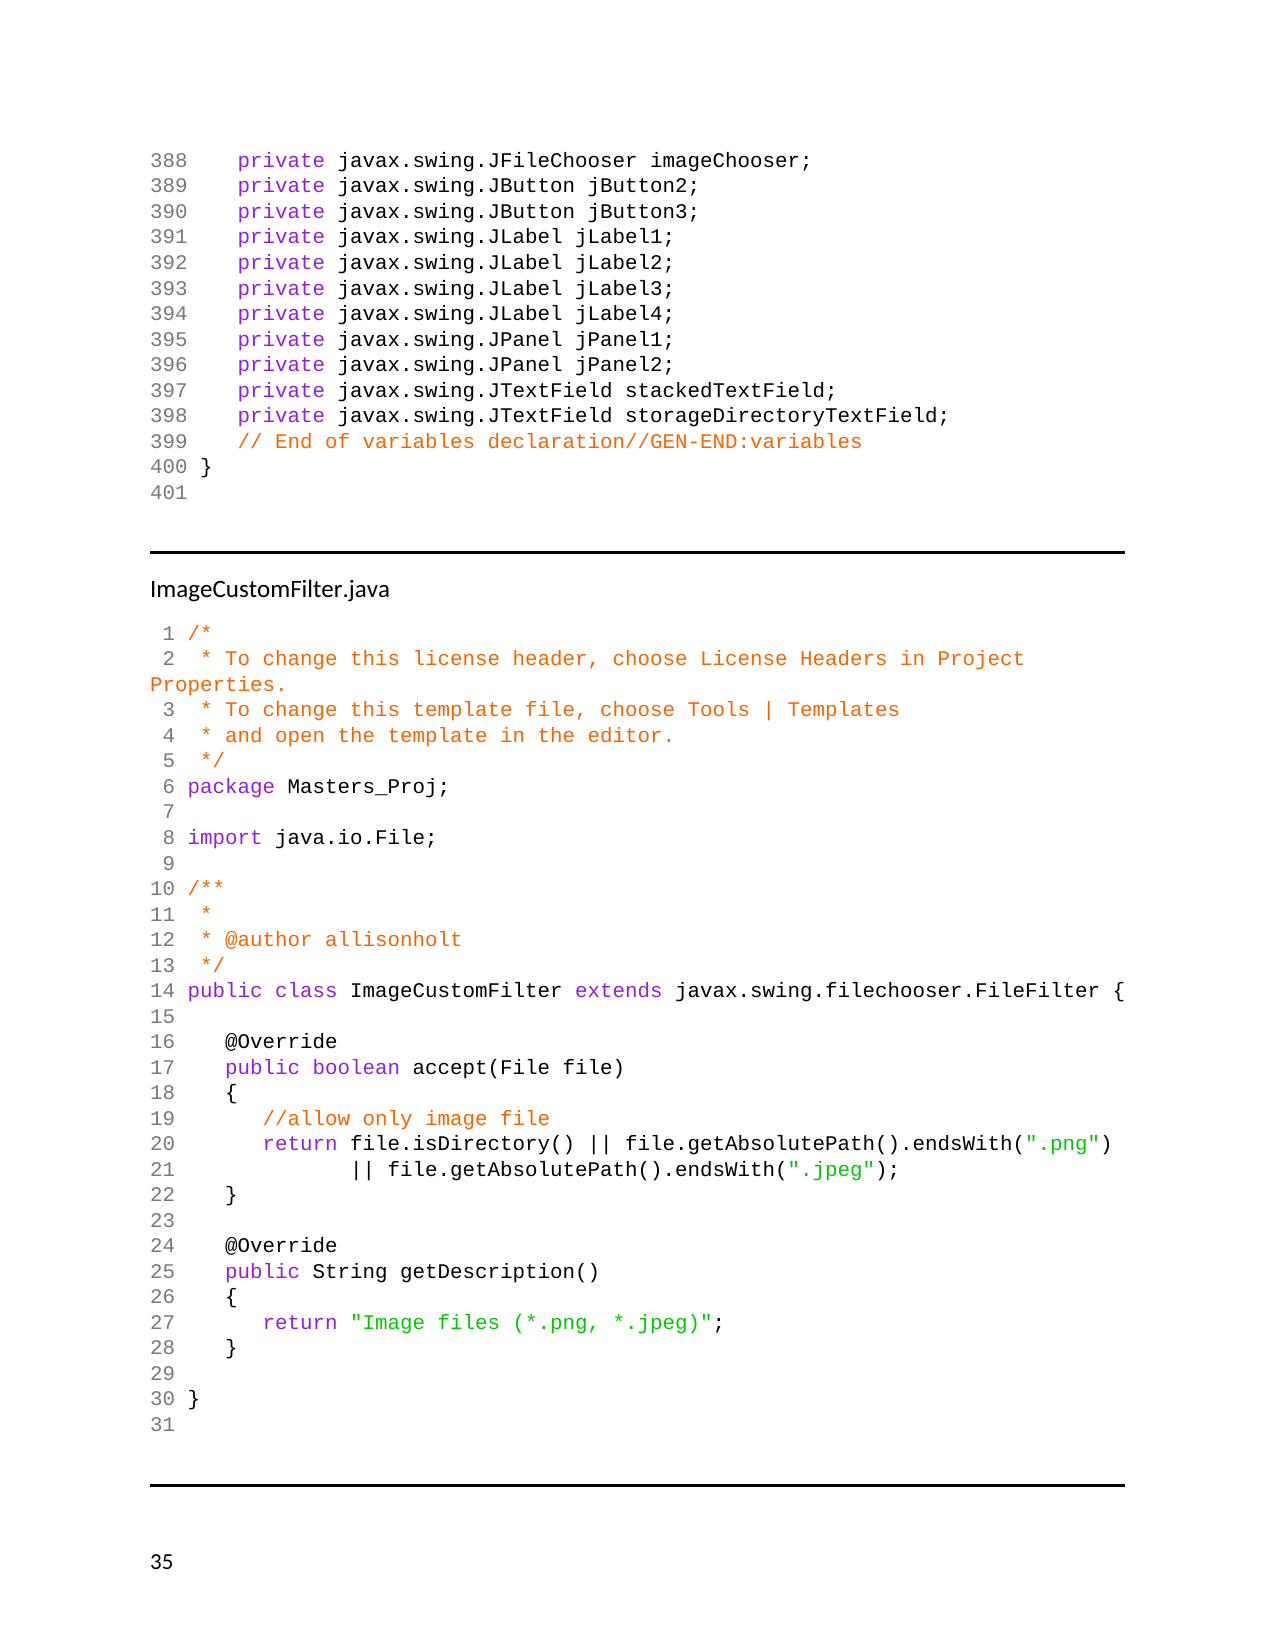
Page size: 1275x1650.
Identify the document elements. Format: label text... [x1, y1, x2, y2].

text ImageCustomFilter.java [150, 573, 1125, 604]
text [150, 150, 1125, 505]
text 1 /* 2 * To change this license header, choose License Headers in Project Properties. 3 * To change this template file, choose Tools | Templates 4 * and open the template in the editor. 5 */ 6 package Masters_Proj; 7 8 import java.io.File; 9 10 /** 11 * 12 * @author allisonholt 13 */ 14 public class ImageCustomFilter extends javax.swing.filechooser.FileFilter { 15 16 @Override 17 public boolean accept(File file) 18 { 19 //allow only image file 20 return file.isDirectory() || file.getAbsolutePath().endsWith(".png") 21 || file.getAbsolutePath().endsWith(".jpeg"); 22 } 23 24 @Override 25 public String getDescription() 26 { 27 return "Image files (*.png, *.jpeg)"; 28 } 29 30 } 31 [150, 623, 1125, 1438]
